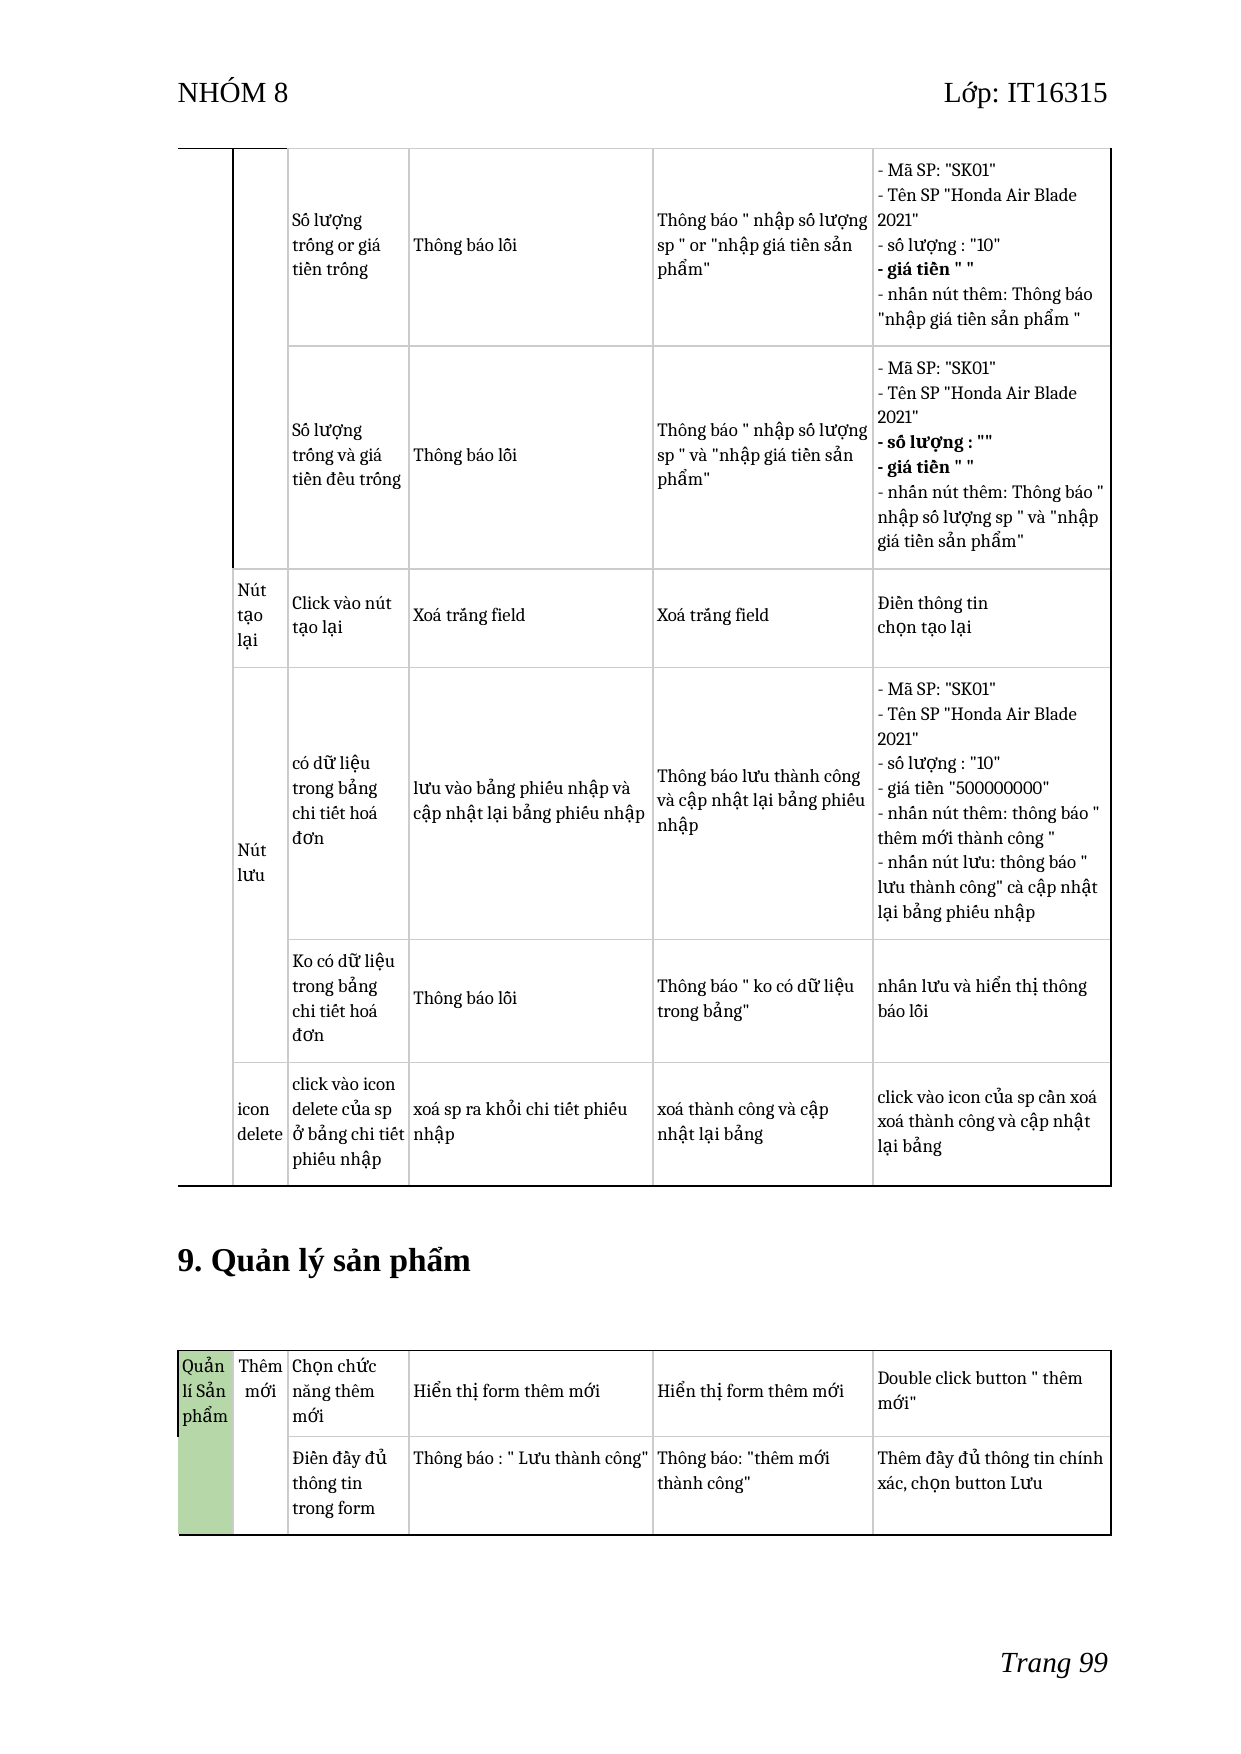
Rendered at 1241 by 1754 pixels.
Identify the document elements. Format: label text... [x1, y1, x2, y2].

subtitle 9. Quản lý sản phẩm [177, 1240, 1110, 1278]
